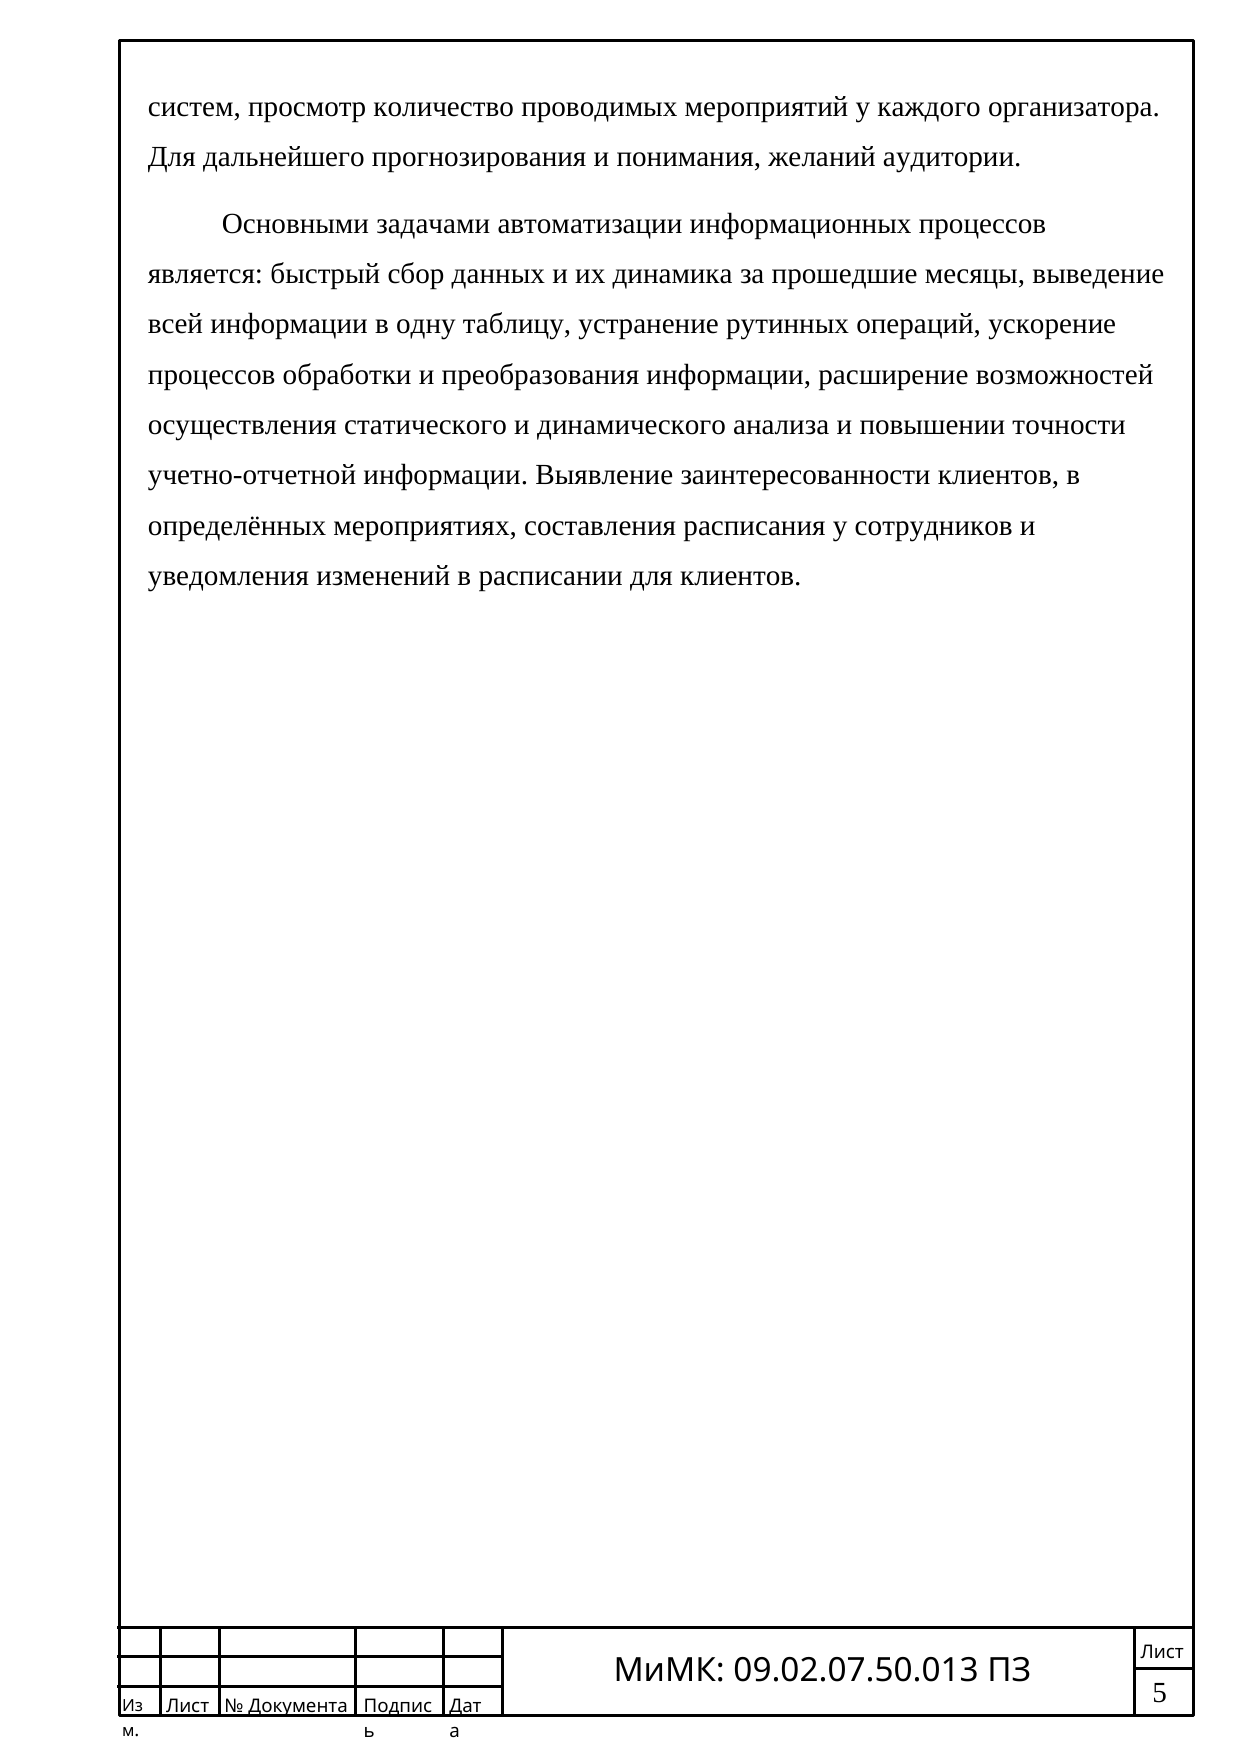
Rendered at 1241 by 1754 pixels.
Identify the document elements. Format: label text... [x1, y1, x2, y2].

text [148, 89, 1167, 172]
text Основными задачами автоматизации информационных процессов является: быстрый сбор данных и их динамика за прошедшие месяцы, выведение всей информации в одну таблицу, устранение рутинных операций, ускорение процессов обработки и преобразования информации, расширение возможностей осуществления статического и динамического анализа и повышении точности учетно-отчетной информации. Выявление заинтересованности клиентов, в определённых мероприятиях, составления расписания у сотрудников и уведомления изменений в расписании для клиентов. [148, 206, 1167, 592]
